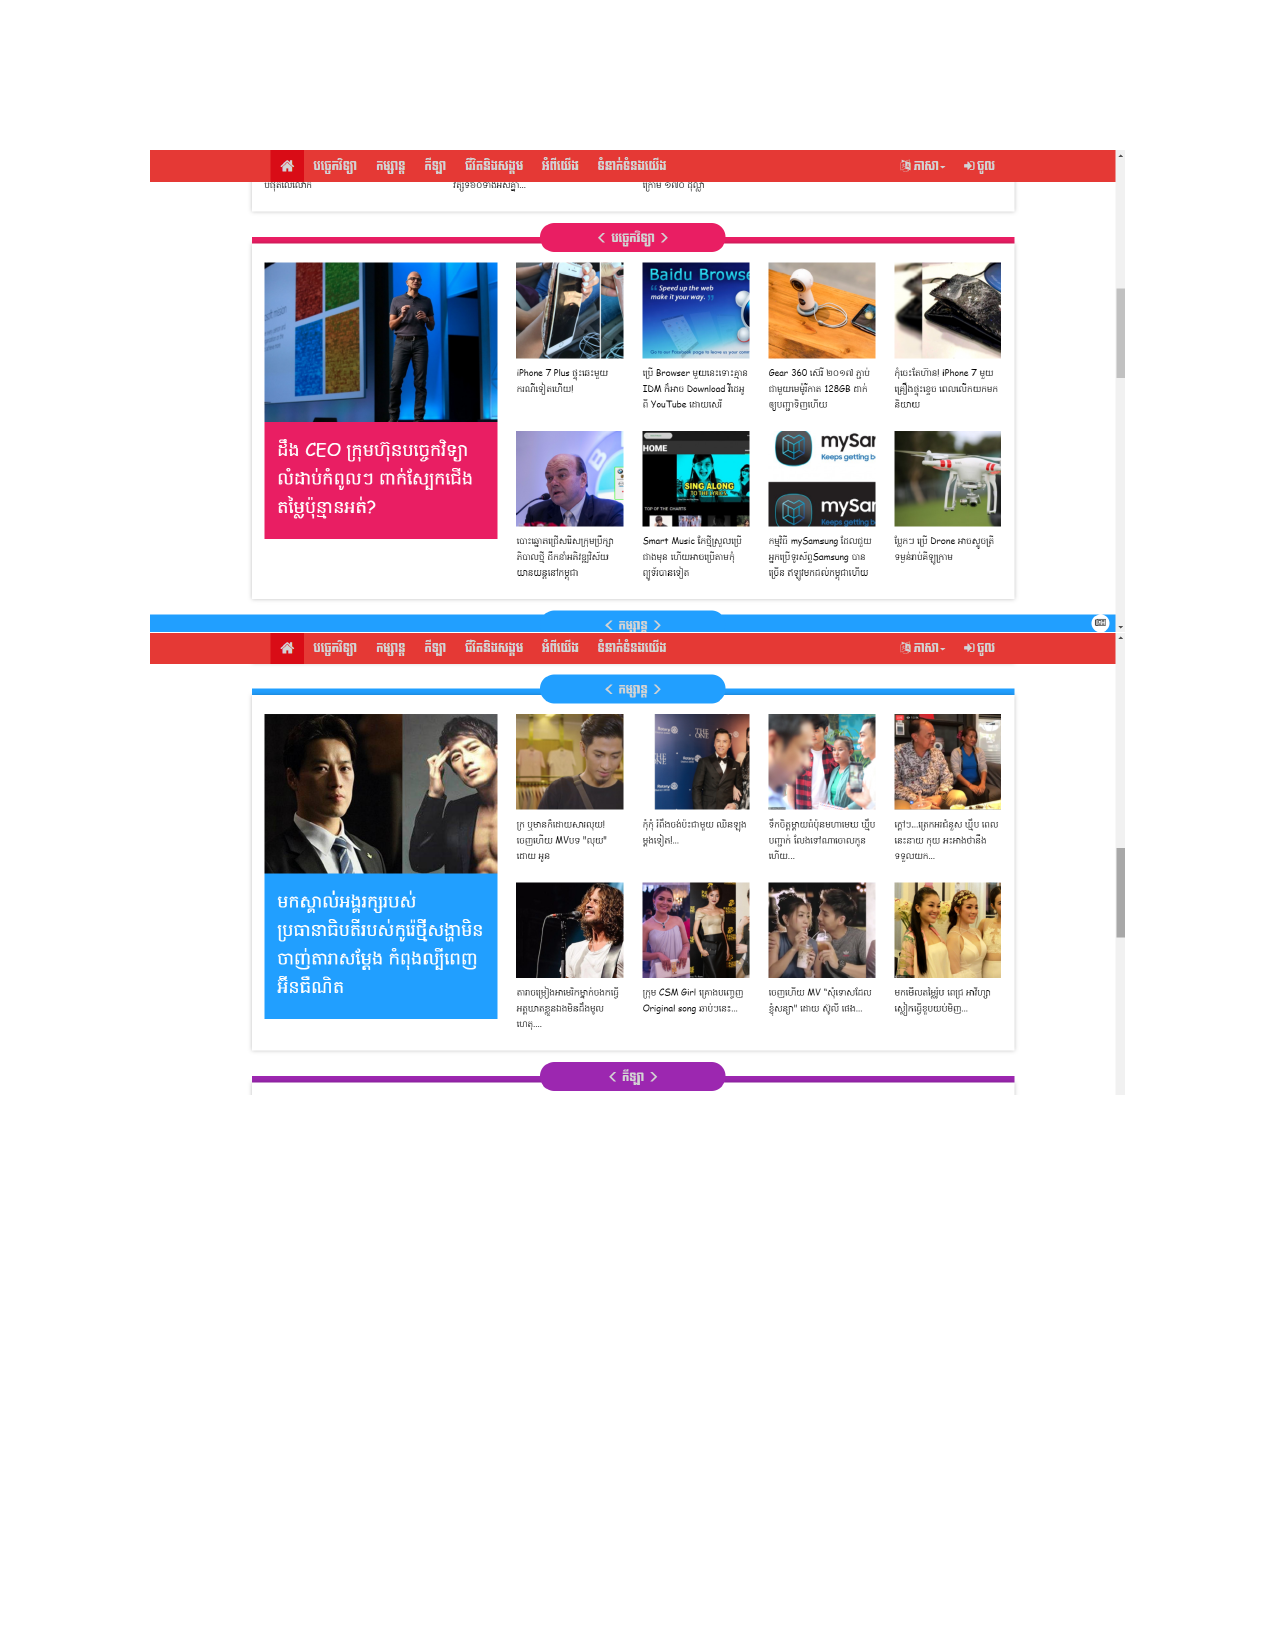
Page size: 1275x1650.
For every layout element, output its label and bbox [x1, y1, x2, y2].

picture [150, 150, 1125, 632]
picture [150, 633, 1125, 1095]
